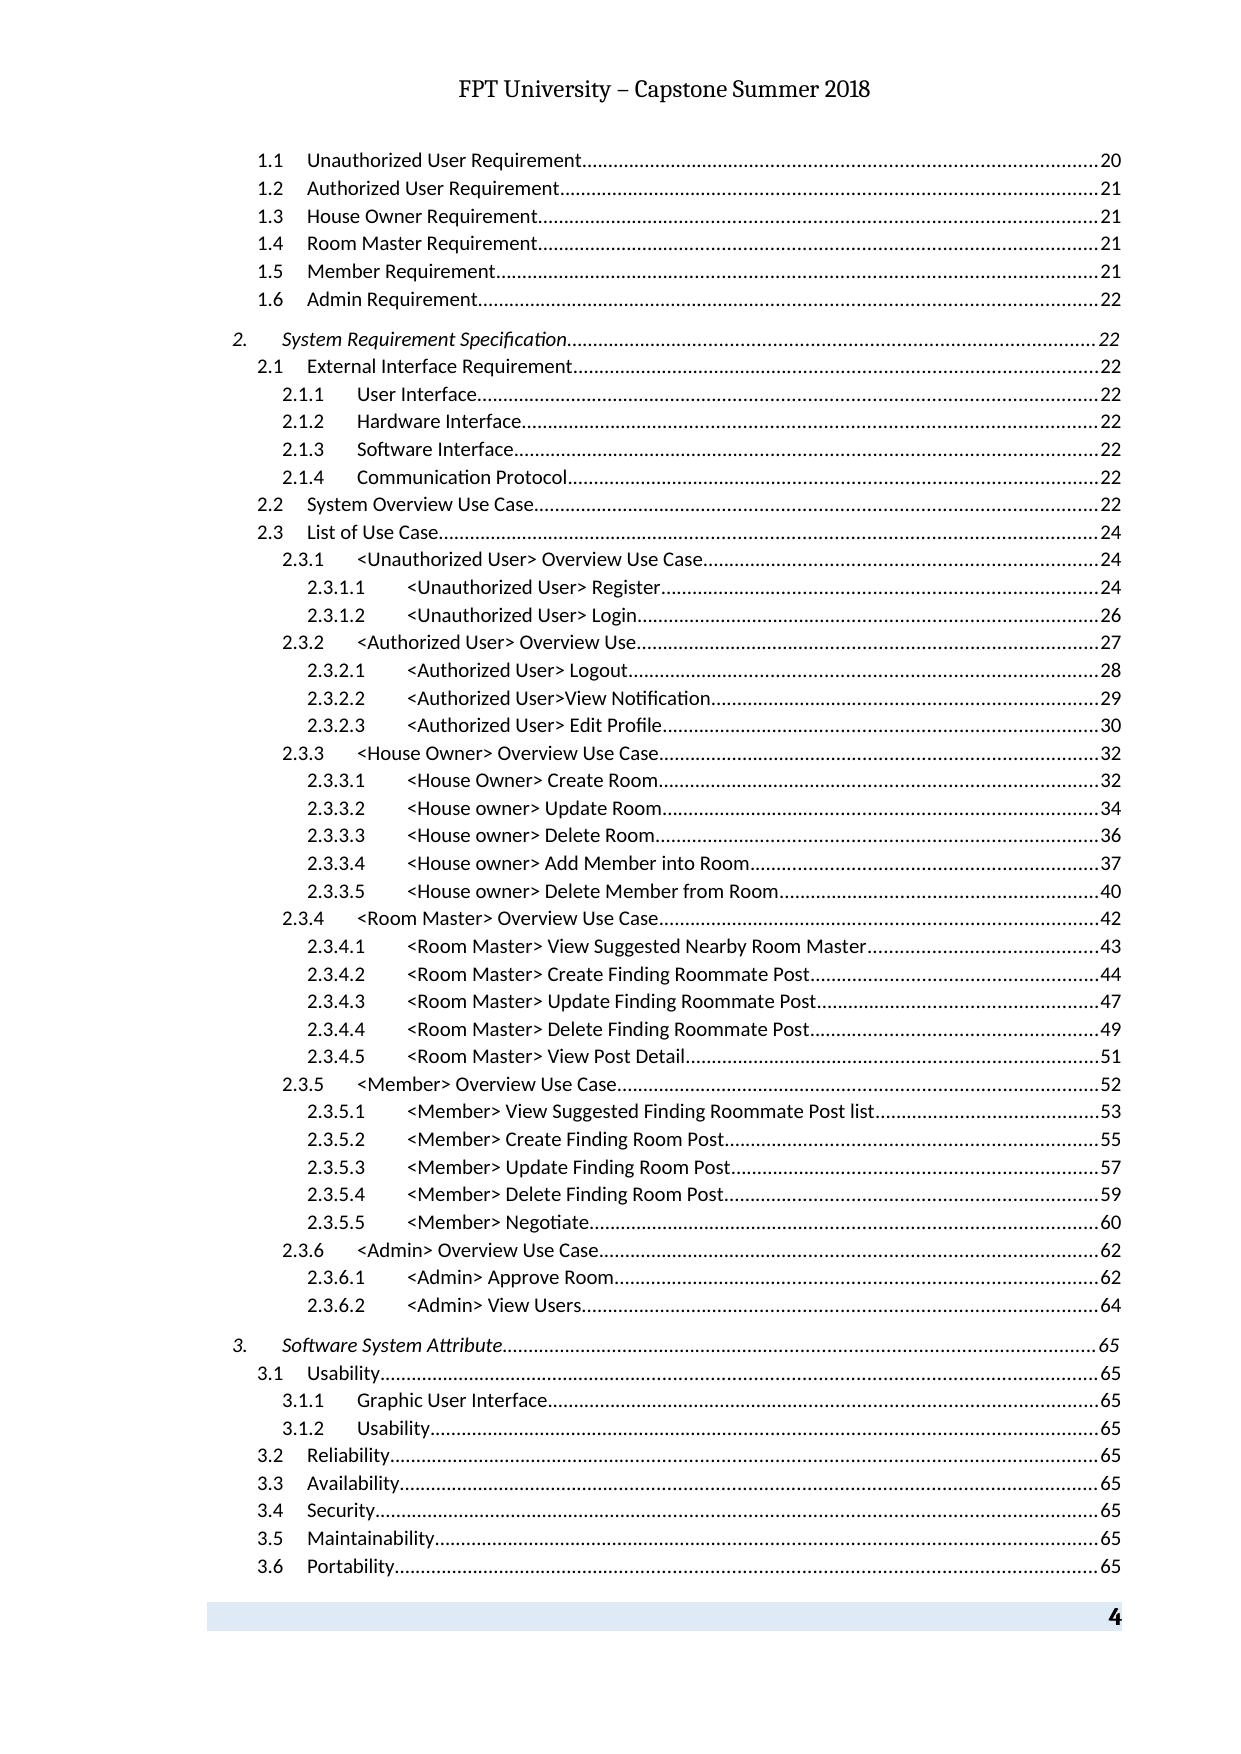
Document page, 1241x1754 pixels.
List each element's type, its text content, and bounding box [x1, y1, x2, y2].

text 1.2 Authorized User Requirement 21 [257, 175, 1122, 201]
text 2.3.1.2 <Unauthorized User> Login 26 [307, 602, 1122, 627]
text 1.3 House Owner Requirement 21 [257, 203, 1122, 228]
text 2.3.1 <Unauthorized User> Overview Use Case 24 [282, 547, 1122, 572]
text 2.3.2 <Authorized User> Overview Use 27 [282, 629, 1122, 655]
text 3.5 Maintainability 65 [257, 1525, 1122, 1551]
text 2.2 System Overview Use Case 22 [257, 491, 1122, 517]
text 2.3.6.1 <Admin> Approve Room 62 [307, 1264, 1122, 1290]
text 2.1.3 Software Interface 22 [282, 436, 1122, 462]
text 3.2 Reliability 65 [257, 1442, 1122, 1468]
text 2.3.5.5 <Member> Negotiate 60 [307, 1209, 1122, 1234]
text 2.3.4.2 <Room Master> Create Finding Roommate Post 44 [307, 961, 1122, 986]
text 2.3.1.1 <Unauthorized User> Register 24 [307, 574, 1122, 600]
text 2.3.3 <House Owner> Overview Use Case 32 [282, 740, 1122, 765]
text 2.3.4.5 <Room Master> View Post Detail 51 [307, 1043, 1122, 1069]
text 2.3.5.4 <Member> Delete Finding Room Post 59 [307, 1182, 1122, 1207]
text 3.4 Security 65 [257, 1498, 1122, 1523]
text 2.3.4.1 <Room Master> View Suggested Nearby Room Master 43 [307, 933, 1122, 958]
text 3. Software System Attribute 65 [232, 1332, 1122, 1357]
text 2.3.6.2 <Admin> View Users 64 [307, 1292, 1122, 1317]
text 2.3.3.4 <House owner> Add Member into Room 37 [307, 850, 1122, 876]
text 2.3 List of Use Case 24 [257, 519, 1122, 544]
text 2.3.5.1 <Member> View Suggested Finding Roommate Post list 53 [307, 1099, 1122, 1124]
text 2.3.4 <Room Master> Overview Use Case 42 [282, 906, 1122, 931]
text 2.3.5 <Member> Overview Use Case 52 [282, 1071, 1122, 1097]
text 1.6 Admin Requirement 22 [257, 286, 1122, 311]
text 3.1.1 Graphic User Interface 65 [282, 1387, 1122, 1413]
text 3.1 Usability 65 [257, 1360, 1122, 1385]
text 1.1 Unauthorized User Requirement 20 [257, 148, 1122, 173]
text 2.3.5.3 <Member> Update Finding Room Post 57 [307, 1154, 1122, 1179]
text 2.3.6 <Admin> Overview Use Case 62 [282, 1237, 1122, 1262]
text 2.1.2 Hardware Interface. 22 [282, 409, 1122, 434]
text 2.3.5.2 <Member> Create Finding Room Post 55 [307, 1126, 1122, 1152]
text 3.1.2 Usability 65 [282, 1415, 1122, 1440]
text 2.1.1 User Interface 22 [282, 381, 1122, 406]
text 2.3.4.3 <Room Master> Update Finding Roommate Post 47 [307, 988, 1122, 1014]
text 3.6 Portability 65 [257, 1553, 1122, 1578]
text 2.3.3.5 <House owner> Delete Member from Room 40 [307, 878, 1122, 903]
text 2.3.3.3 <House owner> Delete Room 36 [307, 823, 1122, 848]
text 2.3.2.2 <Authorized User>View Notification 29 [307, 685, 1122, 710]
text 3.3 Availability 65 [257, 1470, 1122, 1496]
text 2.3.3.2 <House owner> Update Room 34 [307, 795, 1122, 821]
text 2.3.2.1 <Authorized User> Logout 28 [307, 657, 1122, 682]
text 1.5 Member Requirement 21 [257, 258, 1122, 283]
text 2. System Requirement Specification 22 [232, 326, 1122, 351]
text 2.3.3.1 <House Owner> Create Room 32 [307, 767, 1122, 793]
text 2.1 External Interface Requirement 22 [257, 353, 1122, 379]
text 1.4 Room Master Requirement 21 [257, 231, 1122, 256]
text 2.1.4 Communication Protocol 22 [282, 464, 1122, 489]
text 2.3.2.3 <Authorized User> Edit Profile 30 [307, 712, 1122, 738]
text 2.3.4.4 <Room Master> Delete Finding Roommate Post 49 [307, 1016, 1122, 1041]
